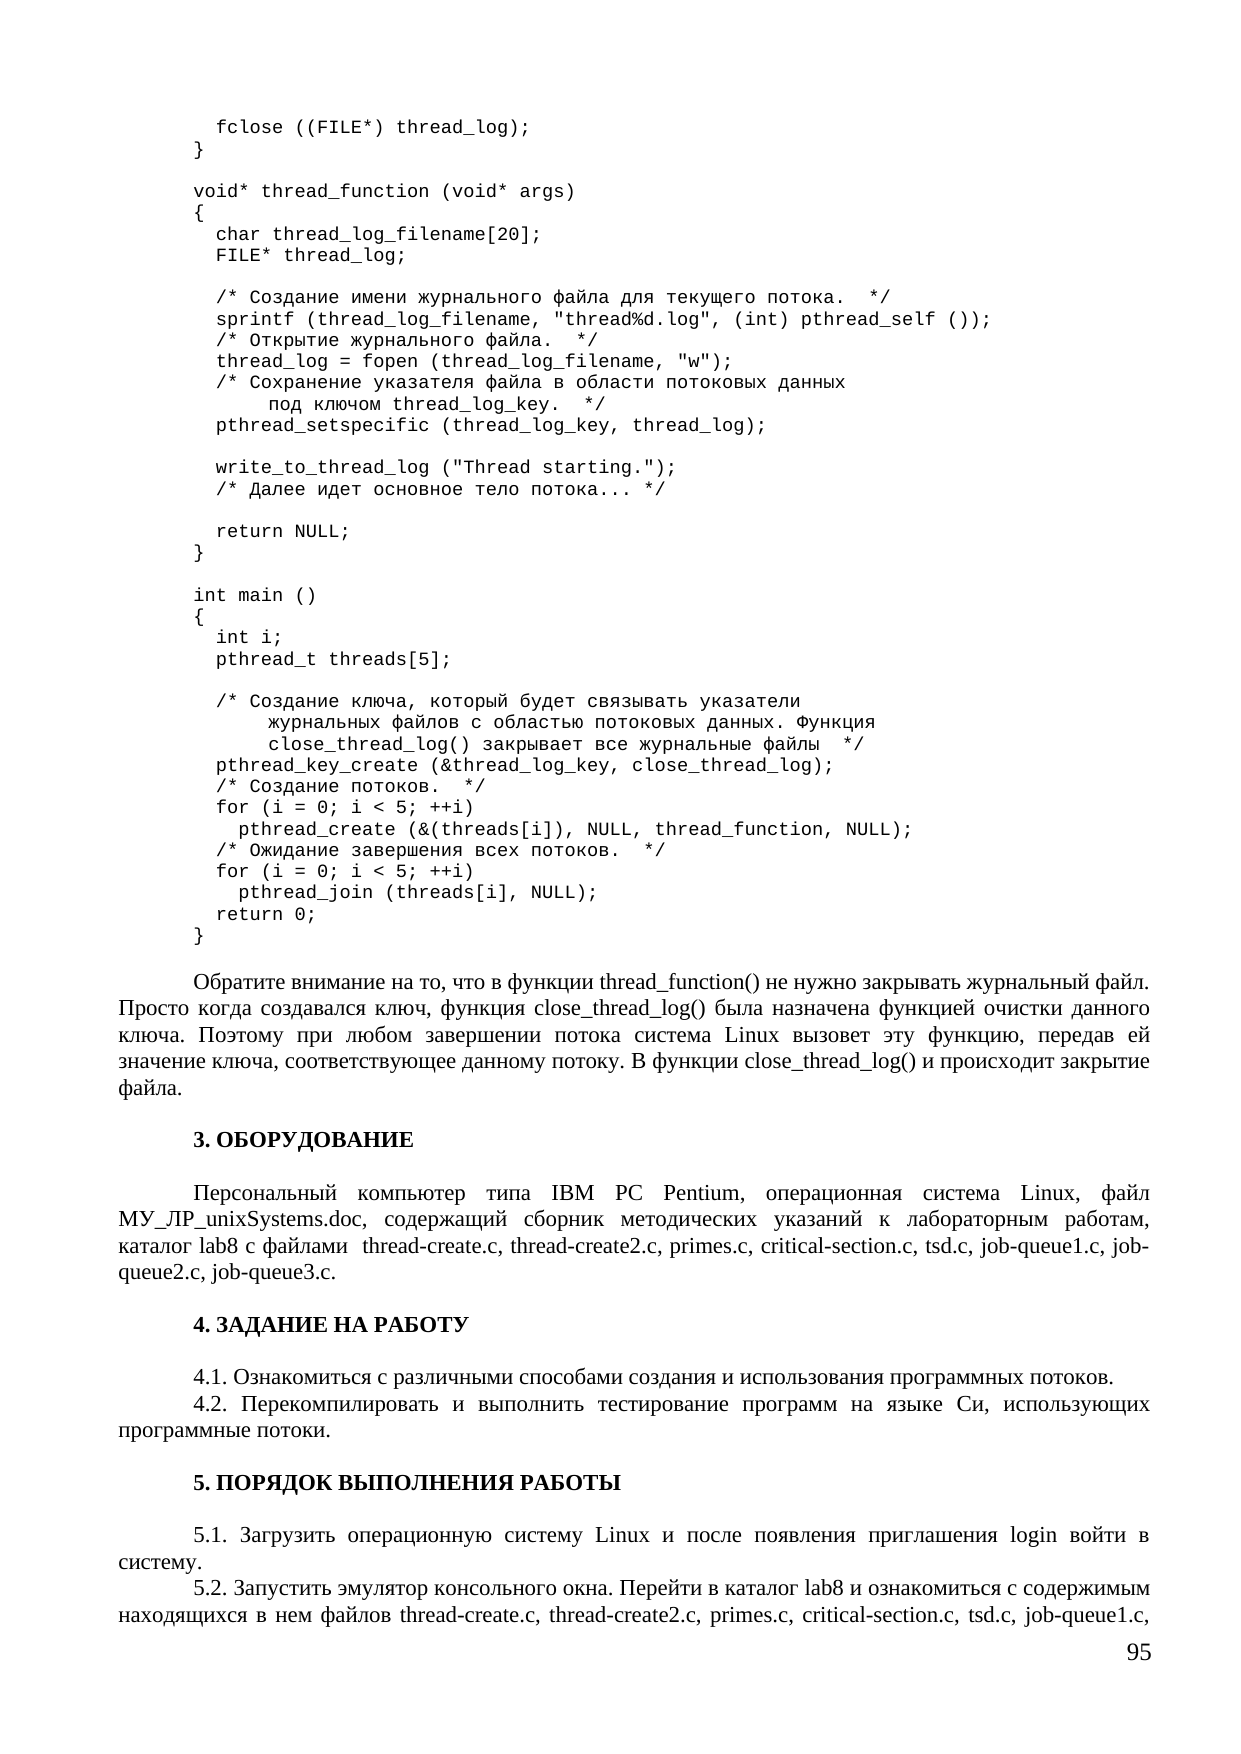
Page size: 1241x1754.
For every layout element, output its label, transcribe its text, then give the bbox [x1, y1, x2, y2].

text 3. ОБОРУДОВАНИЕ [118, 1126, 1152, 1153]
text sprintf (thread_log_filename, "thread%d.log", (int) pthread_self ()); [193, 309, 1152, 331]
text int i; [193, 628, 1152, 649]
text Обратите внимание на то, что в функции thread_function() не нужно закрывать журнальный файл. Просто когда создавался ключ, функция close_thread_log() была назначена функцией очистки данного ключа. Поэтому при любом завершении потока система Linux вызовет эту функцию, передав ей значение ключа, соответствующее данному потоку. В функции close_thread_log() и происходит закрытие файла. [118, 968, 1152, 1100]
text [118, 1574, 1152, 1627]
text int main () [193, 586, 1152, 607]
text /* Открытие журнального файла. */ [193, 331, 1152, 352]
text fclose ((FILE*) thread_log); [193, 118, 1152, 139]
text } [193, 543, 1152, 564]
text Персональный компьютер типа IBM PC Pentium, операционная система Linux, файл МУ_ЛР_unixSystems.doc, содержащий сборник методических указаний к лабораторным работам, каталог lab8 c файлами thread-create.c, thread-create2.c, primes.c, critical-section.c, tsd.c, job-queue1.c, job-queue2.c, job-queue3.c. [118, 1179, 1152, 1284]
text журнальных файлов с областью потоковых данных. Функция [193, 713, 1152, 734]
text for (i = 0; i < 5; ++i) [193, 798, 1152, 819]
text /* Создание потоков. */ [193, 777, 1152, 798]
text 4. ЗАДАНИЕ НА РАБОТУ [118, 1311, 1152, 1337]
text /* Ожидание завершения всех потоков. */ [193, 841, 1152, 862]
text под ключом thread_log_key. */ [193, 394, 1152, 416]
text pthread_key_create (&thread_log_key, close_thread_log); [193, 756, 1152, 777]
text for (i = 0; i < 5; ++i) [193, 862, 1152, 883]
text write_to_thread_log ("Thread starting."); [193, 458, 1152, 479]
text /* Создание имени журнального файла для текущего потока. */ [193, 288, 1152, 309]
text } [193, 139, 1152, 161]
text } [193, 926, 1152, 947]
text return NULL; [193, 522, 1152, 543]
text { [193, 203, 1152, 224]
text /* Далее идет основное тело потока... */ [193, 479, 1152, 501]
text pthread_t threads[5]; [193, 649, 1152, 671]
text close_thread_log() закрывает все журнальные файлы */ [268, 734, 1152, 756]
text pthread_setspecific (thread_log_key, thread_log); [193, 416, 1152, 437]
text FILE* thread_log; [193, 246, 1152, 267]
text return 0; [193, 904, 1152, 926]
text { [193, 607, 1152, 628]
text 4.2. Перекомпилировать и выполнить тестирование программ на языке Си, использующих программные потоки. [118, 1390, 1152, 1442]
text /* Сохранение указателя файла в области потоковых данных [193, 373, 1152, 394]
text pthread_create (&(threads[i]), NULL, thread_function, NULL); [193, 819, 1152, 841]
text 4.1. Ознакомиться с различными способами создания и использования программных потоков. [118, 1363, 1152, 1390]
text void* thread_function (void* args) [193, 182, 1152, 203]
text /* Создание ключа, который будет связывать указатели [193, 692, 1152, 713]
text 5. ПОРЯДОК ВЫПОЛНЕНИЯ РАБОТЫ [118, 1469, 1152, 1495]
text pthread_join (threads[i], NULL); [193, 883, 1152, 904]
text 5.1. Загрузить операционную систему Linux и после появления приглашения login войти в систему. [118, 1522, 1152, 1574]
text char thread_log_filename[20]; [193, 224, 1152, 246]
text thread_log = fopen (thread_log_filename, "w"); [193, 352, 1152, 373]
